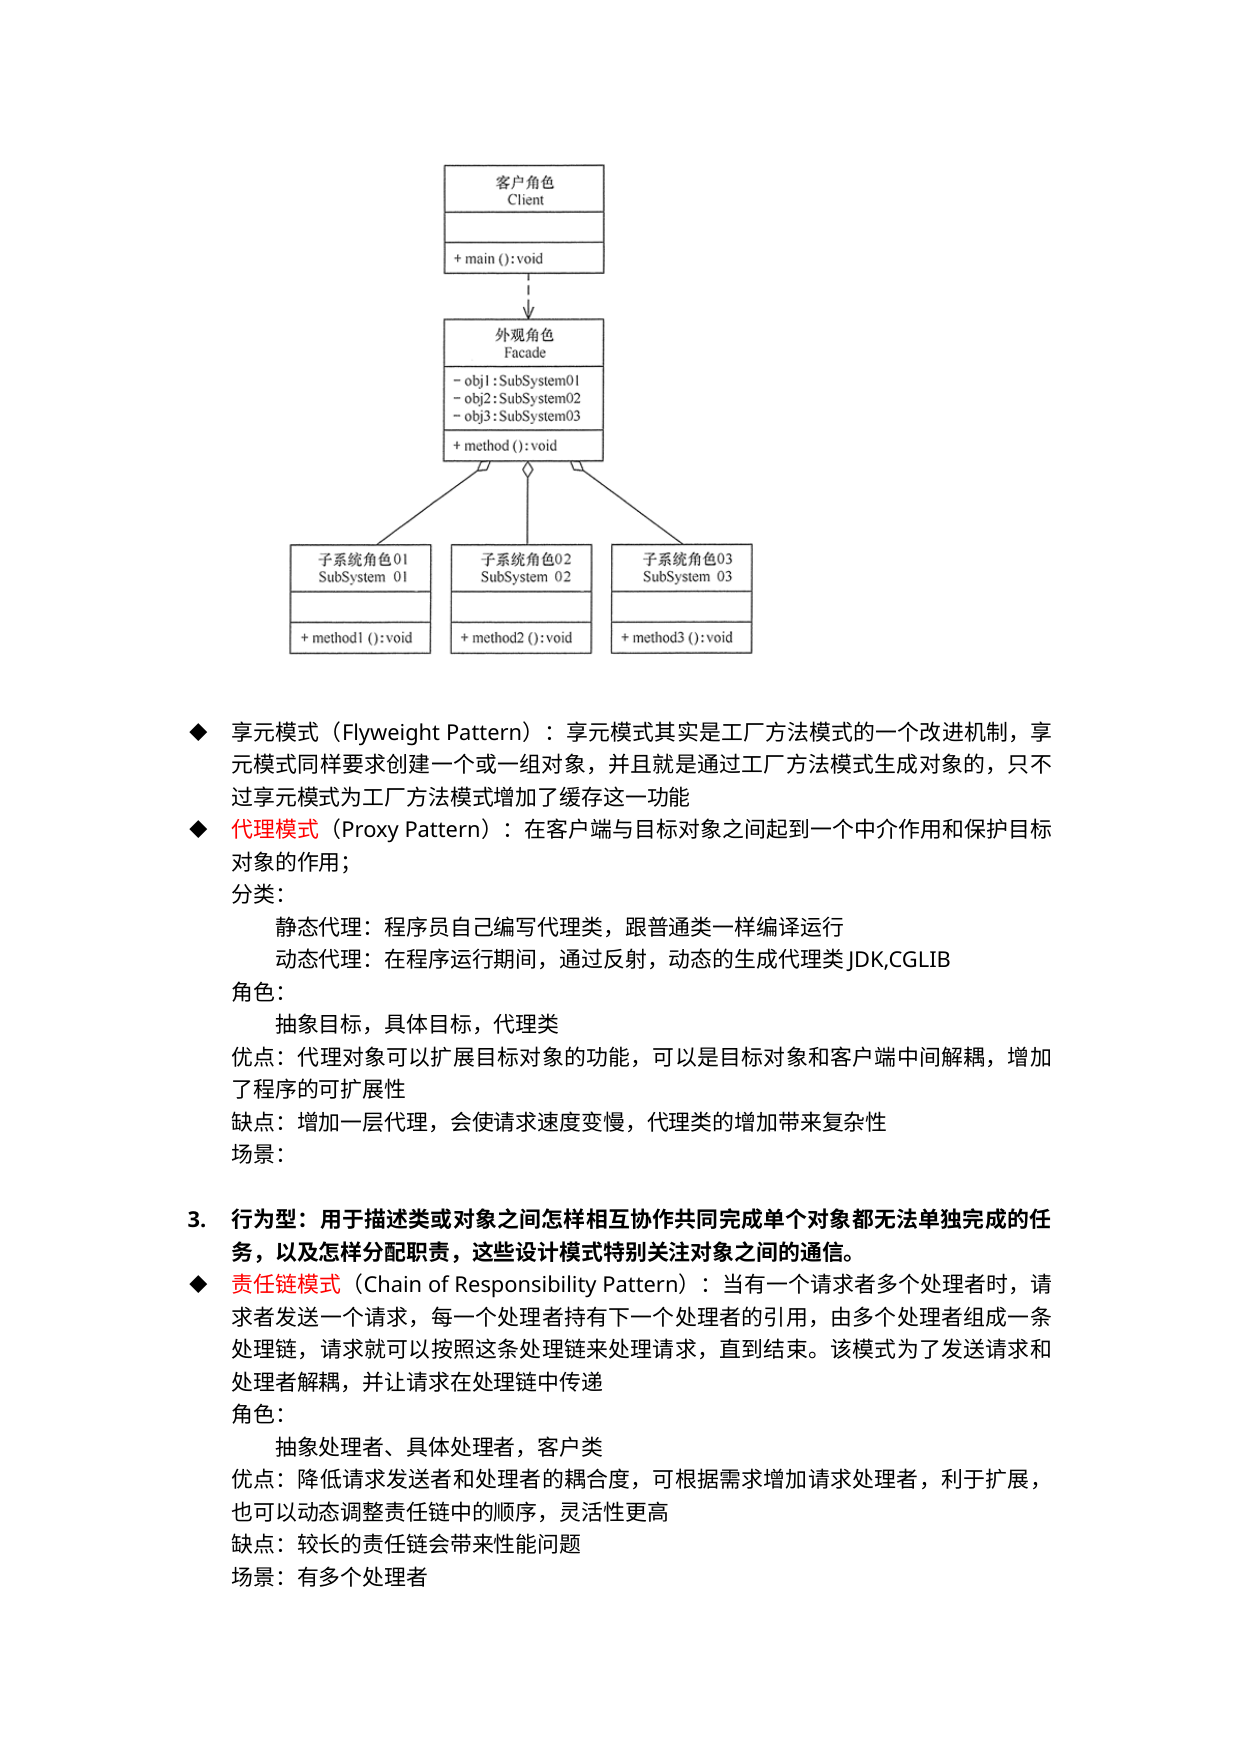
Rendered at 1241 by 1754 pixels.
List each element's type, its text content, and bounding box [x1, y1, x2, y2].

text 动态代理：在程序运行期间，通过反射，动态的生成代理类JDK,CGLIB [231, 942, 1053, 974]
text 抽象目标，具体目标，代理类 [231, 1007, 1053, 1039]
list 享元模式（Flyweight Pattern）：享元模式其实是工厂方法模式的一个改进机制，享元模式同样要求创建一个或一组对象，并且就是通过工厂方法模式生成对象的，只不过享元模式为工厂方法模式增加了缓存这一功能 [187, 714, 1053, 812]
list 代理模式（Proxy Pattern）：在客户端与目标对象之间起到一个中介作用和保护目标对象的作用； [187, 812, 1053, 877]
text 角色： [231, 974, 1053, 1007]
text 缺点：较长的责任链会带来性能问题 [231, 1527, 1053, 1559]
picture [275, 162, 759, 659]
text 分类： [231, 877, 1053, 909]
text 抽象处理者、具体处理者，客户类 [231, 1429, 1053, 1462]
text 场景：有多个处理者 [231, 1559, 1053, 1592]
text 场景： [231, 1137, 1053, 1169]
text 角色： [231, 1397, 1053, 1429]
text 优点：代理对象可以扩展目标对象的功能，可以是目标对象和客户端中间解耦，增加了程序的可扩展性 [231, 1039, 1053, 1104]
list 行为型：用于描述类或对象之间怎样相互协作共同完成单个对象都无法单独完成的任务，以及怎样分配职责，这些设计模式特别关注对象之间的通信。 [187, 1202, 1053, 1267]
text 静态代理：程序员自己编写代理类，跟普通类一样编译运行 [231, 909, 1053, 942]
list 责任链模式（Chain of Responsibility Pattern）：当有一个请求者多个处理者时，请求者发送一个请求，每一个处理者持有下一个处理者的引用，由多个处理者组成一条处理链，请求就可以按照这条处理链来处理请求，直到结束。该模式为了发送请求和处理者解耦，并让请求在处理链中传递 [187, 1267, 1053, 1397]
text 缺点：增加一层代理，会使请求速度变慢，代理类的增加带来复杂性 [231, 1104, 1053, 1137]
text 优点：降低请求发送者和处理者的耦合度，可根据需求增加请求处理者，利于扩展，也可以动态调整责任链中的顺序，灵活性更高 [231, 1462, 1053, 1527]
